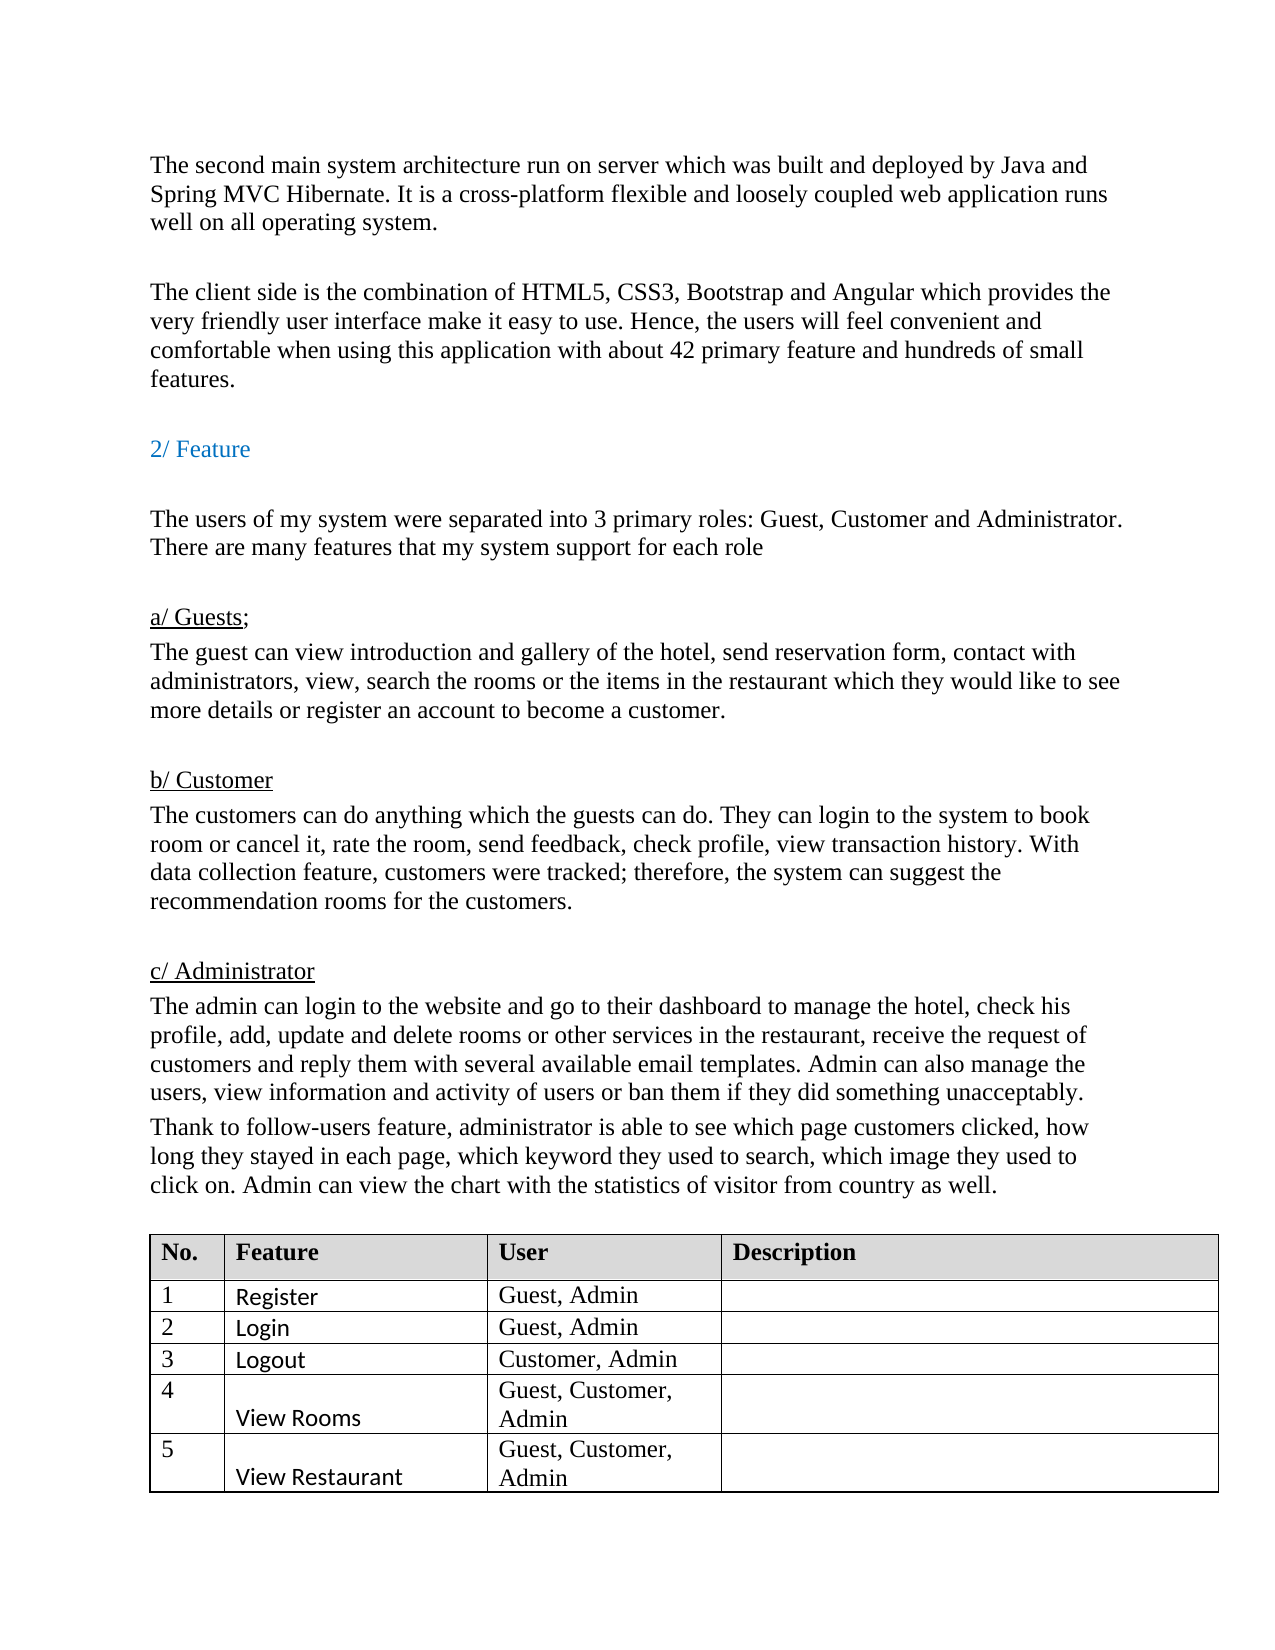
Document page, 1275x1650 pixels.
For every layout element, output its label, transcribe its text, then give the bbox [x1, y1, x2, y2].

table_cell Register [225, 1281, 487, 1311]
table_cell 3 [151, 1344, 224, 1374]
text a/ Guests; [150, 602, 1125, 631]
table_header Feature [225, 1235, 487, 1279]
text c/ Administrator [150, 956, 1125, 985]
text b/ Customer [150, 765, 1125, 794]
table_cell [722, 1434, 1218, 1491]
table_cell 5 [151, 1434, 224, 1491]
table_cell Guest, Admin [488, 1281, 721, 1311]
text 2/ Feature [150, 434, 1125, 462]
table_header Description [722, 1235, 1218, 1279]
text The guest can view introduction and gallery of the hotel, send reservation form, contact with administrators, view, search the rooms or the items in the restaurant which they would like to see more details or register an account to become a customer. [150, 637, 1125, 724]
table_cell [722, 1312, 1218, 1343]
table_cell 1 [151, 1281, 224, 1311]
table_cell View Rooms [225, 1375, 487, 1433]
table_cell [488, 1434, 721, 1491]
table_header User [488, 1235, 721, 1279]
table_cell [722, 1281, 1218, 1311]
table_cell [722, 1344, 1218, 1374]
table_cell Login [225, 1312, 487, 1343]
table_cell Guest, Admin [488, 1312, 721, 1343]
table_cell Customer, Admin [488, 1344, 721, 1374]
table_cell 4 [151, 1375, 224, 1433]
table_cell [722, 1375, 1218, 1433]
text The second main system architecture run on server which was built and deployed by Java and Spring MVC Hibernate. It is a cross-platform flexible and loosely coupled web application runs well on all operating system. [150, 150, 1125, 236]
text Thank to follow-users feature, administrator is able to see which page customers clicked, how long they stayed in each page, which keyword they used to search, which image they used to click on. Admin can view the chart with the statistics of visitor from country as well. [150, 1112, 1125, 1199]
table_cell View Restaurant [225, 1434, 487, 1491]
text The customers can do anything which the guests can do. They can login to the system to book room or cancel it, rate the room, send feedback, check profile, view transaction history. With data collection feature, customers were tracked; therefore, the system can suggest the recommendation rooms for the customers. [150, 800, 1125, 915]
table_cell Guest, Customer, Admin [488, 1375, 721, 1433]
table_header No. [151, 1235, 224, 1279]
text The client side is the combination of HTML5, CSS3, Bootstrap and Angular which provides the very friendly user interface make it easy to use. Hence, the users will feel convenient and comfortable when using this application with about 42 primary feature and hundreds of small features. [150, 277, 1125, 392]
table_cell Logout [225, 1344, 487, 1374]
table_cell 2 [151, 1312, 224, 1343]
text The admin can login to the website and go to their dashboard to manage the hotel, check his profile, add, update and delete rooms or other services in the restaurant, receive the request of customers and reply them with several available email templates. Admin can also manage the users, view information and activity of users or ban them if they did something unacceptably. [150, 991, 1125, 1106]
text The users of my system were separated into 3 primary roles: Guest, Customer and Administrator. There are many features that my system support for each role [150, 504, 1125, 561]
